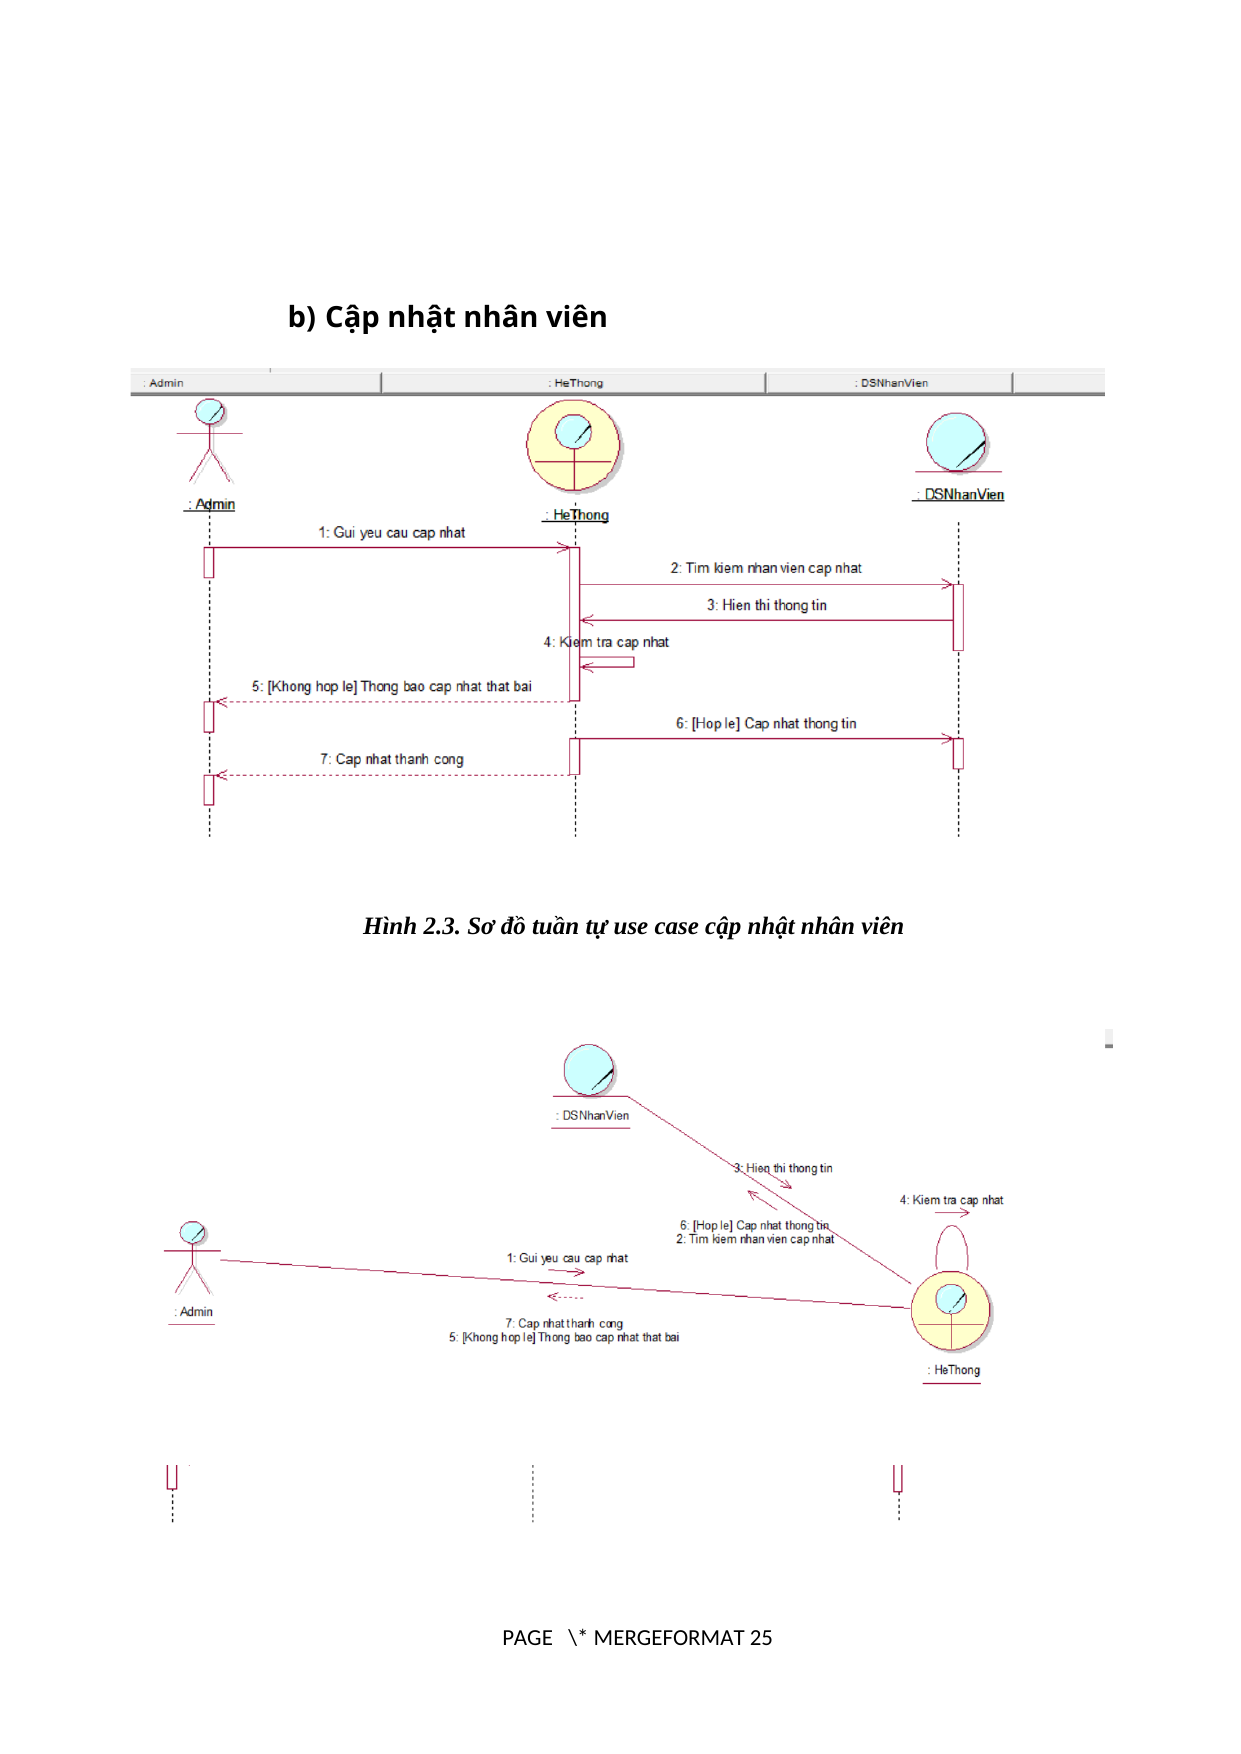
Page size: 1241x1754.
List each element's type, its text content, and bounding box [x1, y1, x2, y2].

picture [130, 368, 1105, 893]
picture [130, 1013, 1113, 1578]
list Cập nhật nhân viên [287, 297, 1122, 336]
